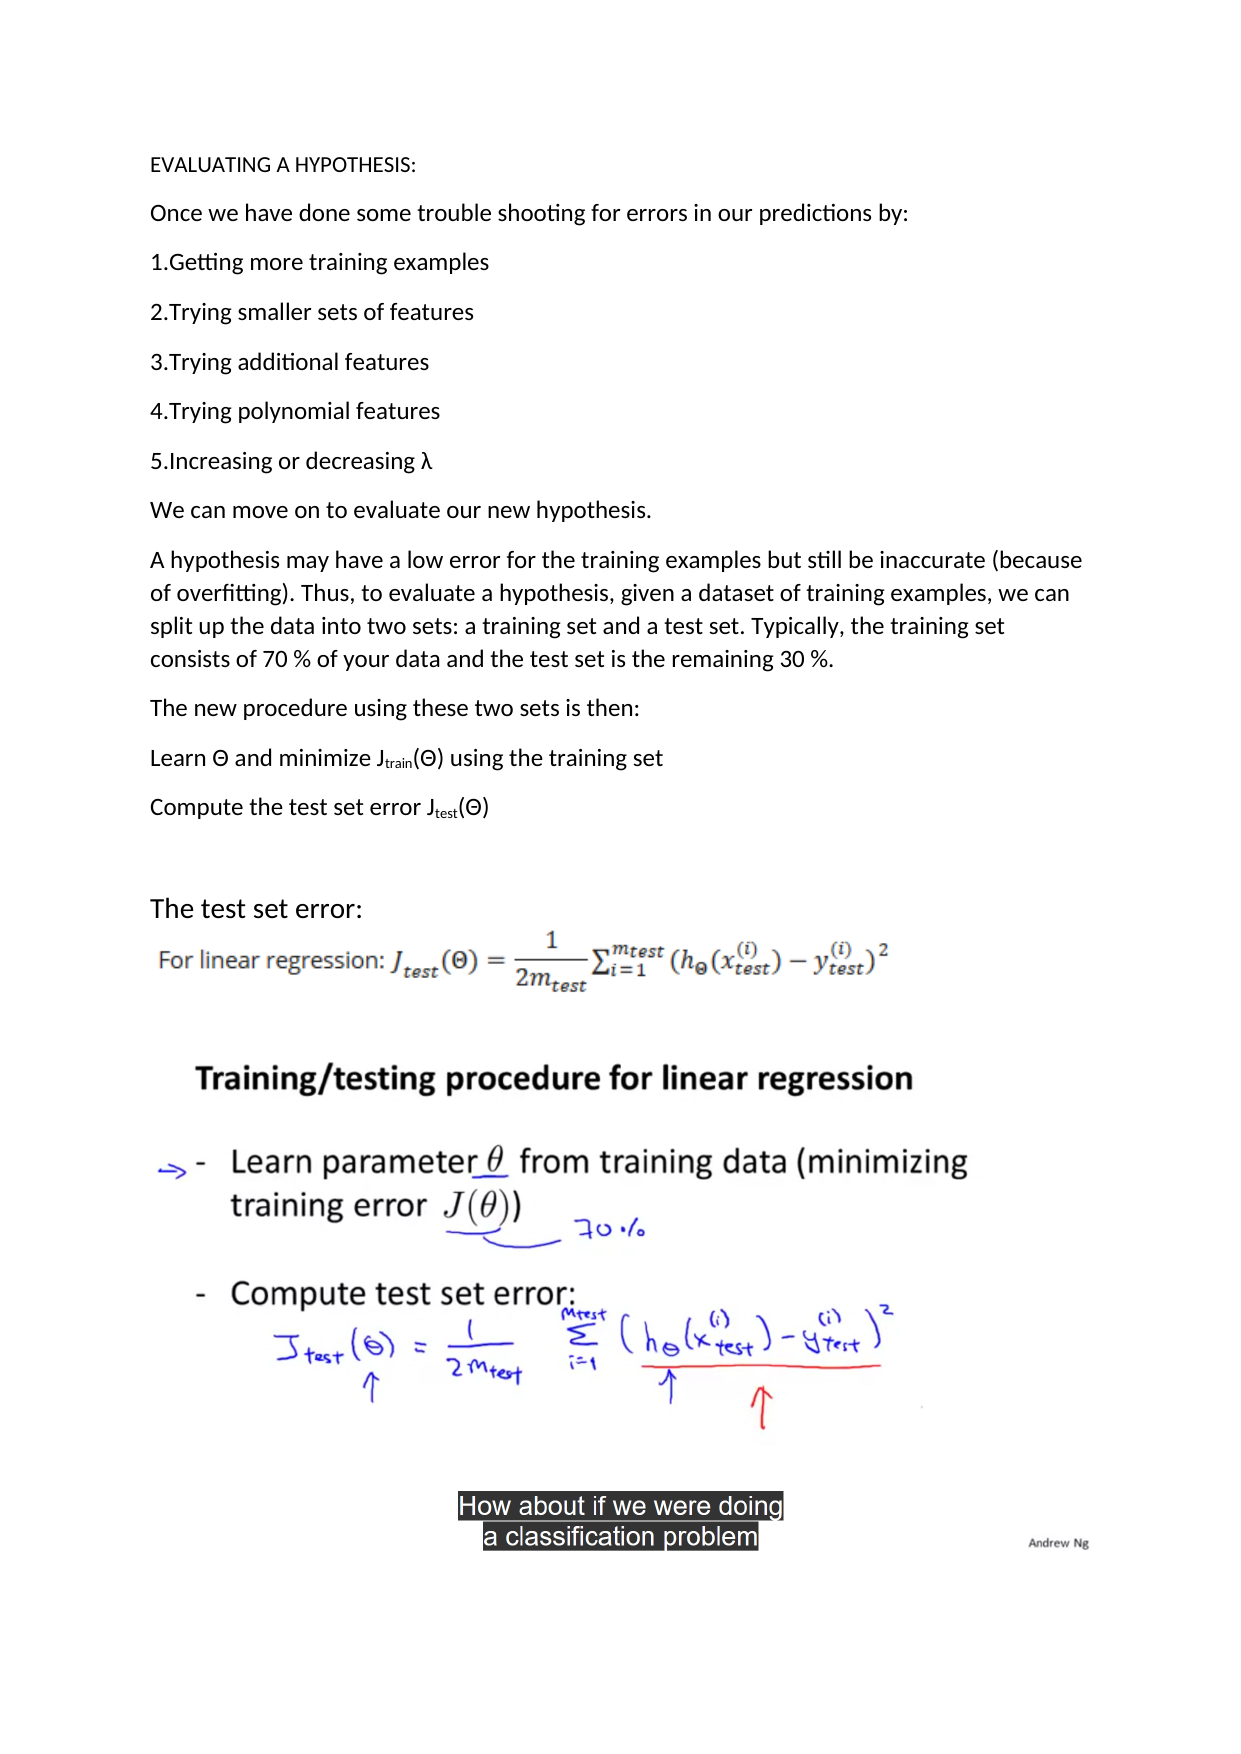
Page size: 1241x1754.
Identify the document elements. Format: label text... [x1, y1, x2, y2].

picture [150, 1021, 1091, 1551]
text Learn Θ and minimize Jtrain(Θ) using the training set [150, 742, 1090, 772]
text Once we have done some trouble shooting for errors in our predictions by: [150, 197, 1090, 227]
text EVALUATING A HYPOTHESIS: [150, 150, 1090, 178]
text 5.Increasing or decreasing λ [150, 445, 1090, 475]
text A hypothesis may have a low error for the training examples but still be inaccurate (because of overfitting). Thus, to evaluate a hypothesis, given a dataset of training examples, we can split up the data into two sets: a training set and a test set. Typically, the training set consists of 70 % of your data and the test set is the remaining 30 %. [150, 544, 1090, 673]
text 3.Trying additional features [150, 346, 1090, 376]
text We can move on to evaluate our new hypothesis. [150, 494, 1090, 525]
picture [150, 928, 914, 1003]
text The new procedure using these two sets is then: [150, 692, 1090, 723]
text Compute the test set error Jtest(Θ) [150, 791, 1090, 822]
text 4.Trying polynomial features [150, 395, 1090, 426]
text 2.Trying smaller sets of features [150, 296, 1090, 327]
text 1.Getting more training examples [150, 246, 1090, 277]
